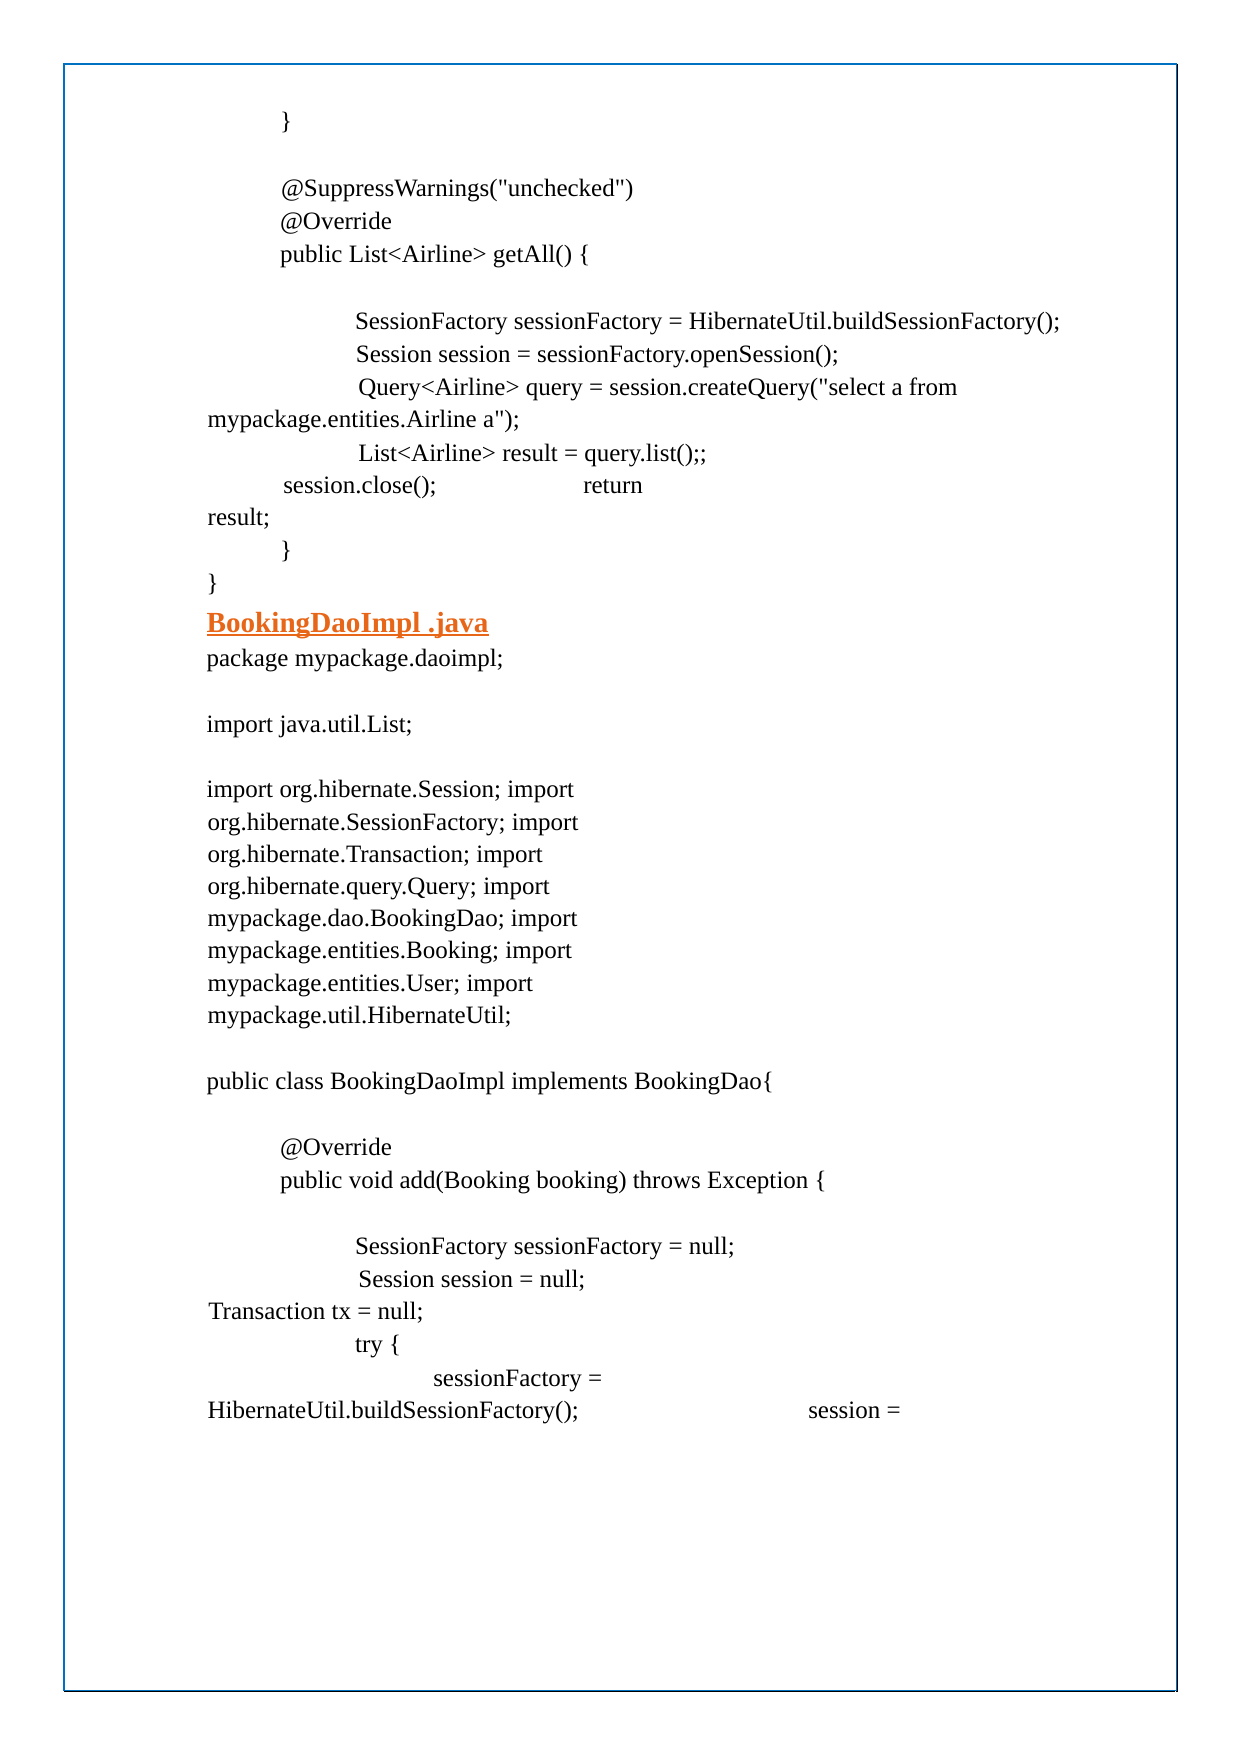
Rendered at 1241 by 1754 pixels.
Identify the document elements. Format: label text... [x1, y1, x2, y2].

text } [133, 106, 1108, 135]
text import org.hibernate.Session; import org.hibernate.SessionFactory; import org.hibernate.Transaction; import org.hibernate.query.Query; import mypackage.dao.BookingDao; import mypackage.entities.Booking; import mypackage.entities.User; import mypackage.util.HibernateUtil; [206, 774, 579, 1029]
text Session session = null; Transaction tx = null; [206, 1264, 709, 1325]
text import java.util.List; [206, 709, 1106, 737]
text SessionFactory sessionFactory = HibernateUtil.buildSessionFactory(); [133, 306, 1108, 334]
text List<Airline> result = query.list();; session.close(); return result; [206, 438, 708, 531]
text public class BookingDaoImpl implements BookingDao{ [206, 1066, 1106, 1094]
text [206, 1363, 979, 1424]
text @Override [133, 1132, 1108, 1161]
subtitle BookingDaoImpl .java [206, 605, 1108, 639]
text @Override [133, 206, 1108, 235]
text Query<Airline> query = session.createQuery("select a from mypackage.entities.Airline a"); [206, 372, 1106, 433]
text SessionFactory sessionFactory = null; [133, 1231, 1108, 1260]
text package mypackage.daoimpl; [206, 643, 1106, 671]
text public List<Airline> getAll() { [133, 239, 1108, 268]
text } [133, 535, 1108, 564]
text public void add(Booking booking) throws Exception { [133, 1165, 1108, 1194]
text Session session = sessionFactory.openSession(); [133, 339, 1108, 368]
text @SuppressWarnings("unchecked") [133, 173, 1108, 201]
text } [206, 568, 1106, 597]
text try { [133, 1329, 1108, 1358]
